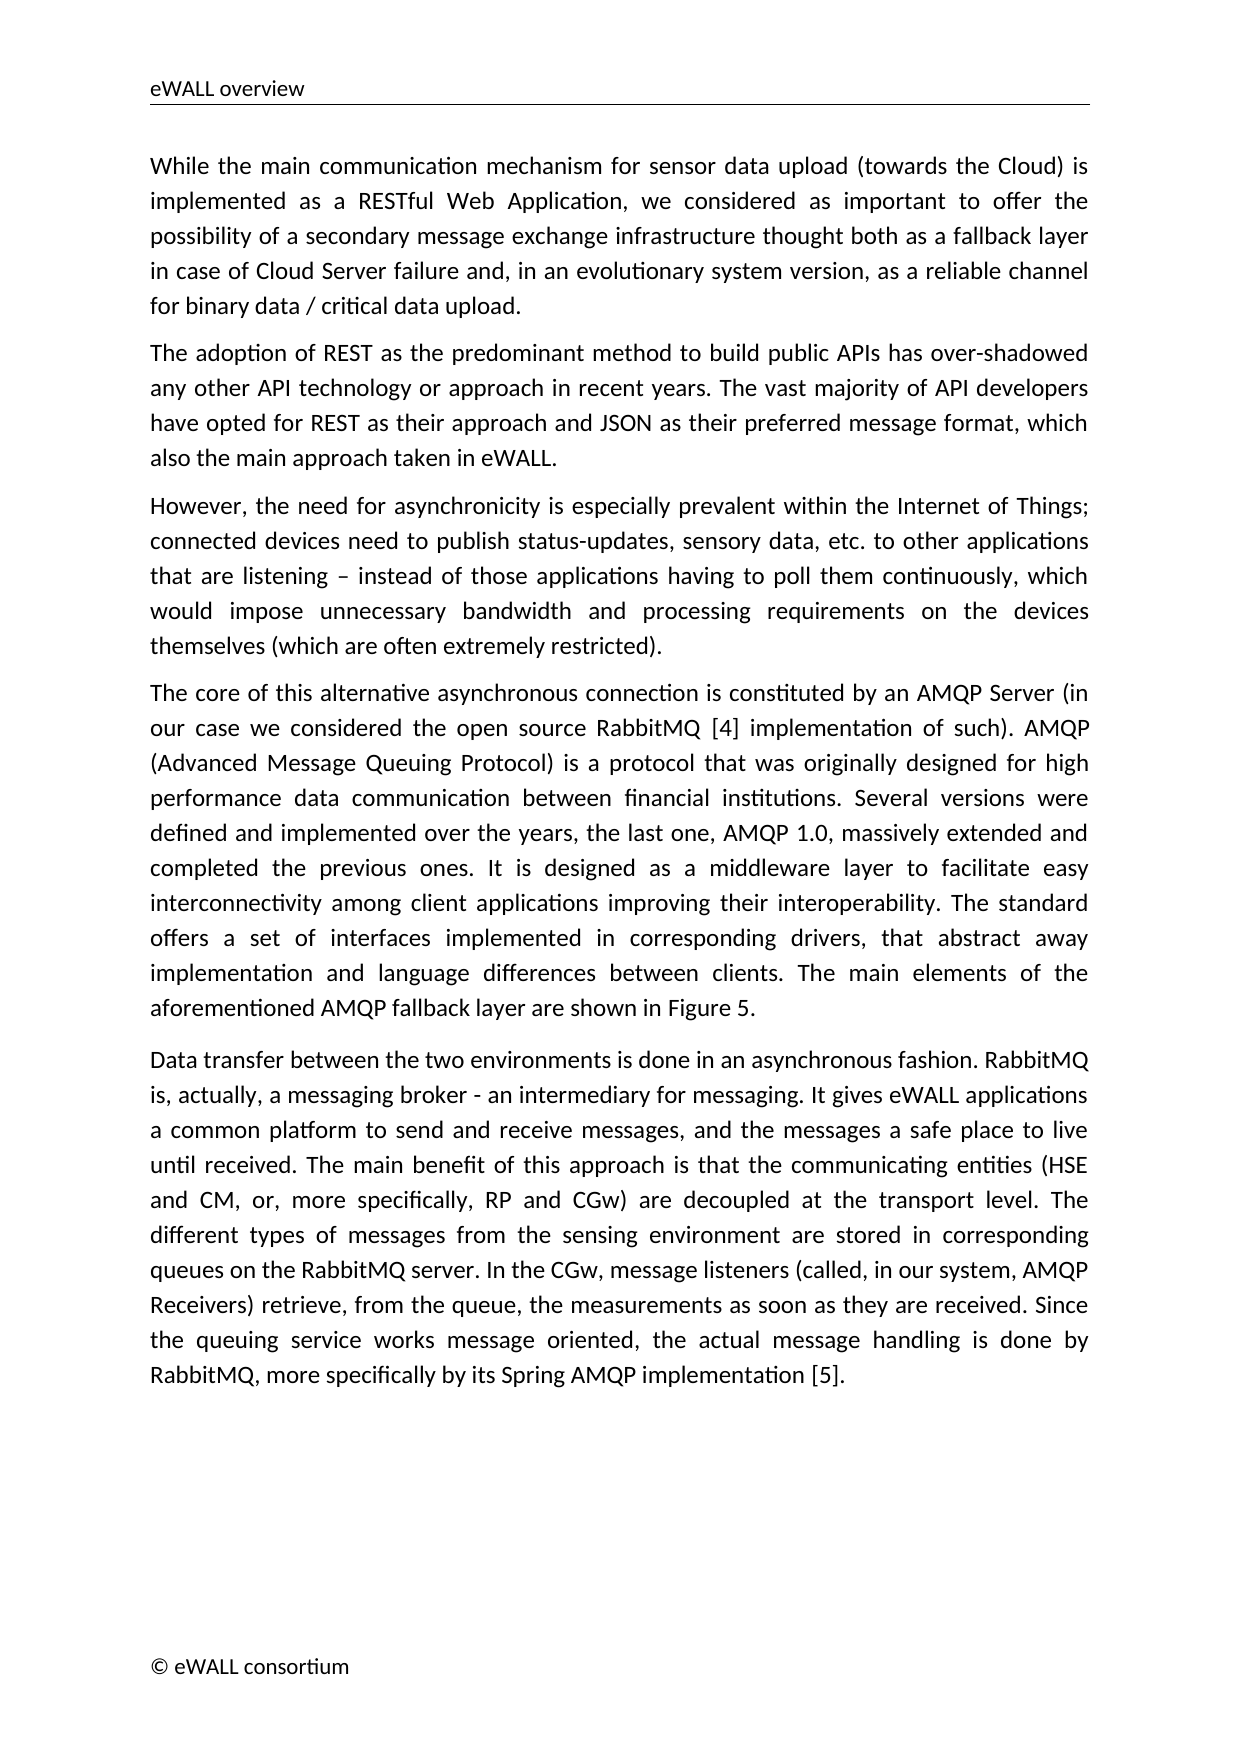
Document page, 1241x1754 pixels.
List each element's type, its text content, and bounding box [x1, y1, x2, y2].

text While the main communication mechanism for sensor data upload (towards the Cloud) is implemented as a RESTful Web Application, we considered as important to offer the possibility of a secondary message exchange infrastructure thought both as a fallback layer in case of Cloud Server failure and, in an evolutionary system version, as a reliable channel for binary data / critical data upload. [150, 150, 1090, 321]
text However, the need for asynchronicity is especially prevalent within the Internet of Things; connected devices need to publish status-updates, sensory data, etc. to other applications that are listening – instead of those applications having to poll them continuously, which would impose unnecessary bandwidth and processing requirements on the devices themselves (which are often extremely restricted). [150, 490, 1090, 661]
text Data transfer between the two environments is done in an asynchronous fashion. RabbitMQ is, actually, a messaging broker - an intermediary for messaging. It gives eWALL applications a common platform to send and receive messages, and the messages a safe place to live until received. The main benefit of this approach is that the communicating entities (HSE and CM, or, more specifically, RP and CGw) are decoupled at the transport level. The different types of messages from the sensing environment are stored in corresponding queues on the RabbitMQ server. In the CGw, message listeners (called, in our system, AMQP Receivers) retrieve, from the queue, the measurements as soon as they are received. Since the queuing service works message oriented, the actual message handling is done by RabbitMQ, more specifically by its Spring AMQP implementation [5]. [150, 1044, 1090, 1390]
text The adoption of REST as the predominant method to build public APIs has over-shadowed any other API technology or approach in recent years. The vast majority of API developers have opted for REST as their approach and JSON as their preferred message format, which also the main approach taken in eWALL. [150, 337, 1090, 473]
text The core of this alternative asynchronous connection is constituted by an AMQP Server (in our case we considered the open source RabbitMQ [4] implementation of such). AMQP (Advanced Message Queuing Protocol) is a protocol that was originally designed for high performance data communication between financial institutions. Several versions were defined and implemented over the years, the last one, AMQP 1.0, massively extended and completed the previous ones. It is designed as a middleware layer to facilitate easy interconnectivity among client applications improving their interoperability. The standard offers a set of interfaces implemented in corresponding drivers, that abstract away implementation and language differences between clients. The main elements of the aforementioned AMQP fallback layer are shown in Figure 5. [150, 677, 1090, 1023]
